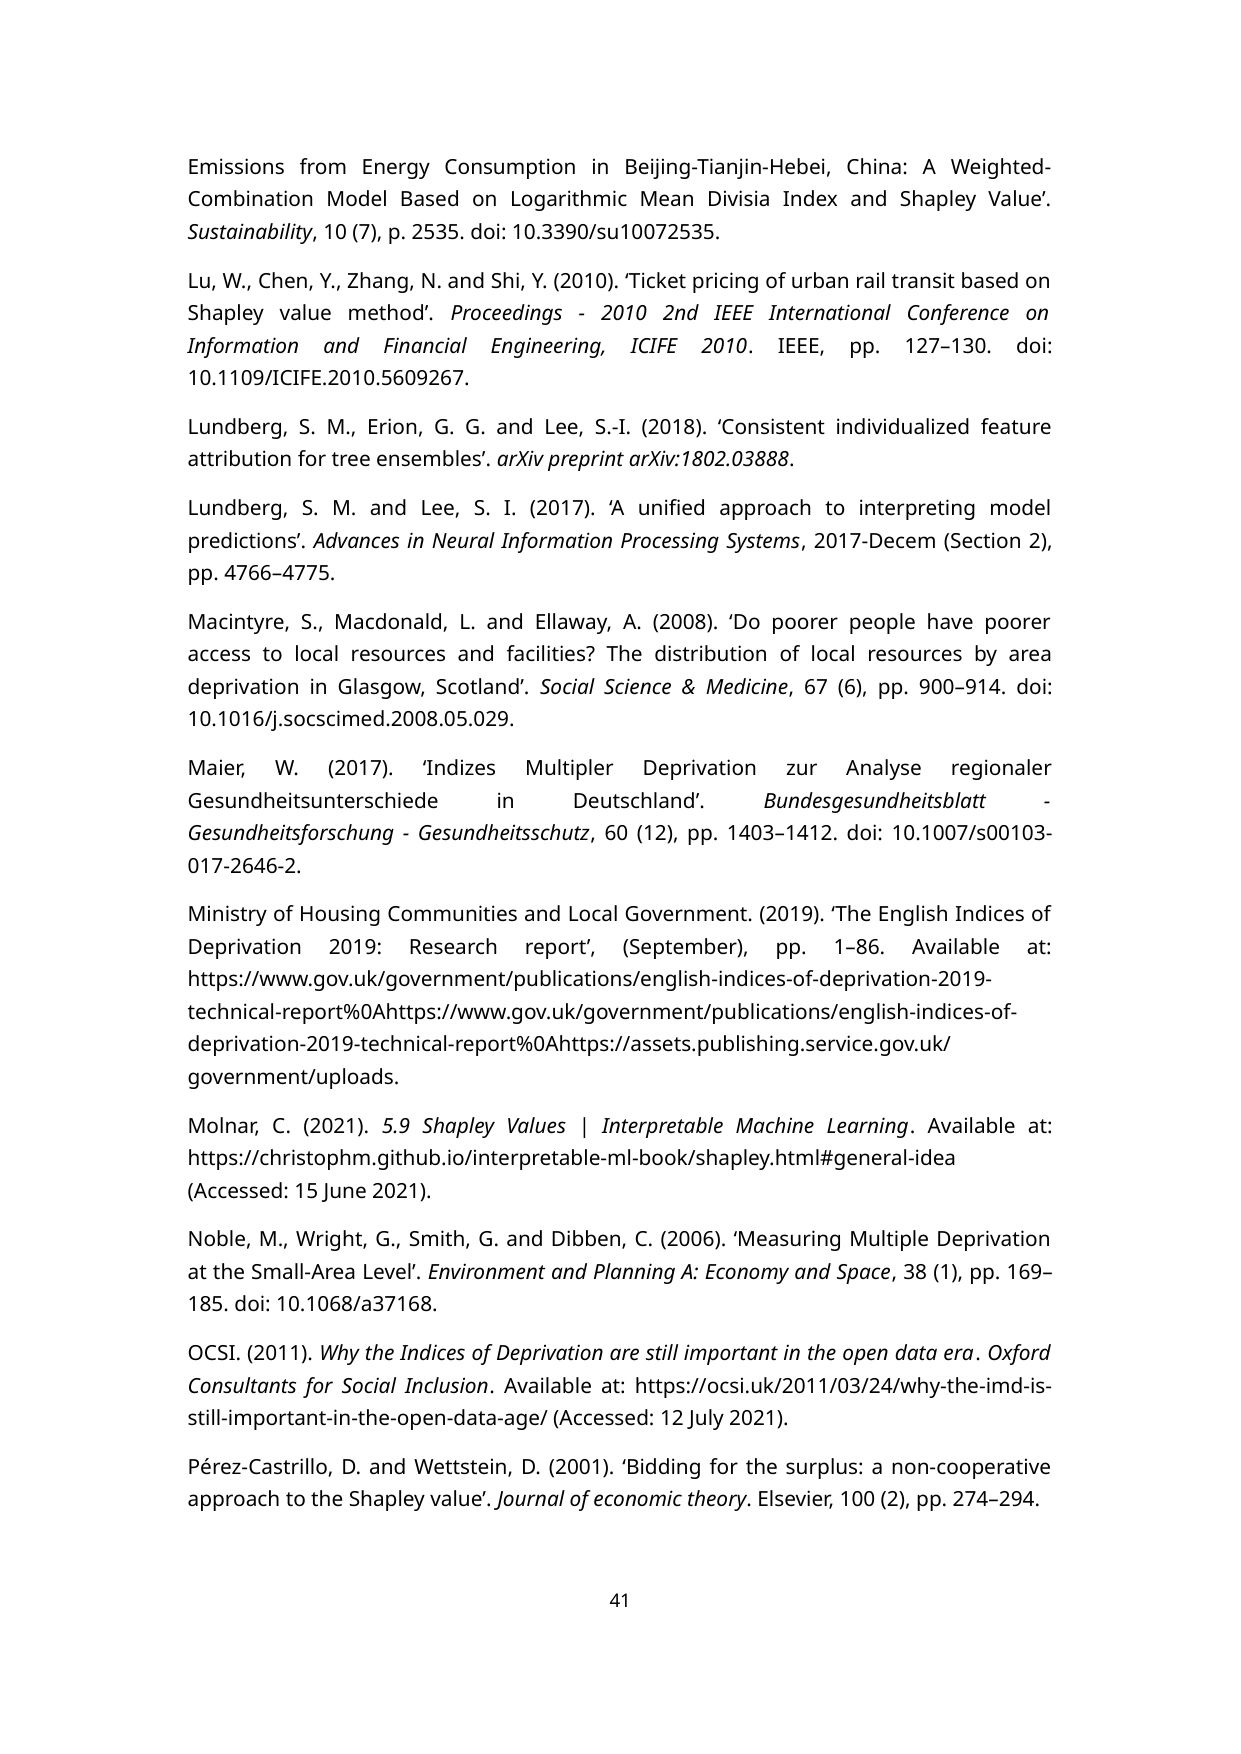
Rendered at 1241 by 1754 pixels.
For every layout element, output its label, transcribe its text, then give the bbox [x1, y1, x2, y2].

text Ministry of Housing Communities and Local Government. (2019). ‘The English Indices of Deprivation 2019: Research report’, (September), pp. 1–86. Available at: https://www.gov.uk/government/publications/english-indices-of-deprivation-2019-technical-report%0Ahttps://www.gov.uk/government/publications/english-indices-of-deprivation-2019-technical-report%0Ahttps://assets.publishing.service.gov.uk/government/uploads. [187, 897, 1053, 1092]
text Maier, W. (2017). ‘Indizes Multipler Deprivation zur Analyse regionaler Gesundheitsunterschiede in Deutschland’. Bundesgesundheitsblatt - Gesundheitsforschung - Gesundheitsschutz, 60 (12), pp. 1403–1412. doi: 10.1007/s00103-017-2646-2. [187, 751, 1053, 881]
text Lu, W., Chen, Y., Zhang, N. and Shi, Y. (2010). ‘Ticket pricing of urban rail transit based on Shapley value method’. Proceedings - 2010 2nd IEEE International Conference on Information and Financial Engineering, ICIFE 2010. IEEE, pp. 127–130. doi: 10.1109/ICIFE.2010.5609267. [187, 264, 1053, 394]
text Noble, M., Wright, G., Smith, G. and Dibben, C. (2006). ‘Measuring Multiple Deprivation at the Small-Area Level’. Environment and Planning A: Economy and Space, 38 (1), pp. 169–185. doi: 10.1068/a37168. [187, 1222, 1053, 1320]
text Lundberg, S. M. and Lee, S. I. (2017). ‘A unified approach to interpreting model predictions’. Advances in Neural Information Processing Systems, 2017-Decem (Section 2), pp. 4766–4775. [187, 491, 1053, 589]
text Pérez-Castrillo, D. and Wettstein, D. (2001). ‘Bidding for the surplus: a non-cooperative approach to the Shapley value’. Journal of economic theory. Elsevier, 100 (2), pp. 274–294. [187, 1450, 1053, 1515]
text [187, 150, 1053, 247]
text Molnar, C. (2021). 5.9 Shapley Values | Interpretable Machine Learning. Available at: https://christophm.github.io/interpretable-ml-book/shapley.html#general-idea (Accessed: 15 June 2021). [187, 1109, 1053, 1206]
text OCSI. (2011). Why the Indices of Deprivation are still important in the open data era. Oxford Consultants for Social Inclusion. Available at: https://ocsi.uk/2011/03/24/why-the-imd-is-still-important-in-the-open-data-age/ (Accessed: 12 July 2021). [187, 1336, 1053, 1434]
text Macintyre, S., Macdonald, L. and Ellaway, A. (2008). ‘Do poorer people have poorer access to local resources and facilities? The distribution of local resources by area deprivation in Glasgow, Scotland’. Social Science & Medicine, 67 (6), pp. 900–914. doi: 10.1016/j.socscimed.2008.05.029. [187, 605, 1053, 735]
text Lundberg, S. M., Erion, G. G. and Lee, S.-I. (2018). ‘Consistent individualized feature attribution for tree ensembles’. arXiv preprint arXiv:1802.03888. [187, 410, 1053, 475]
